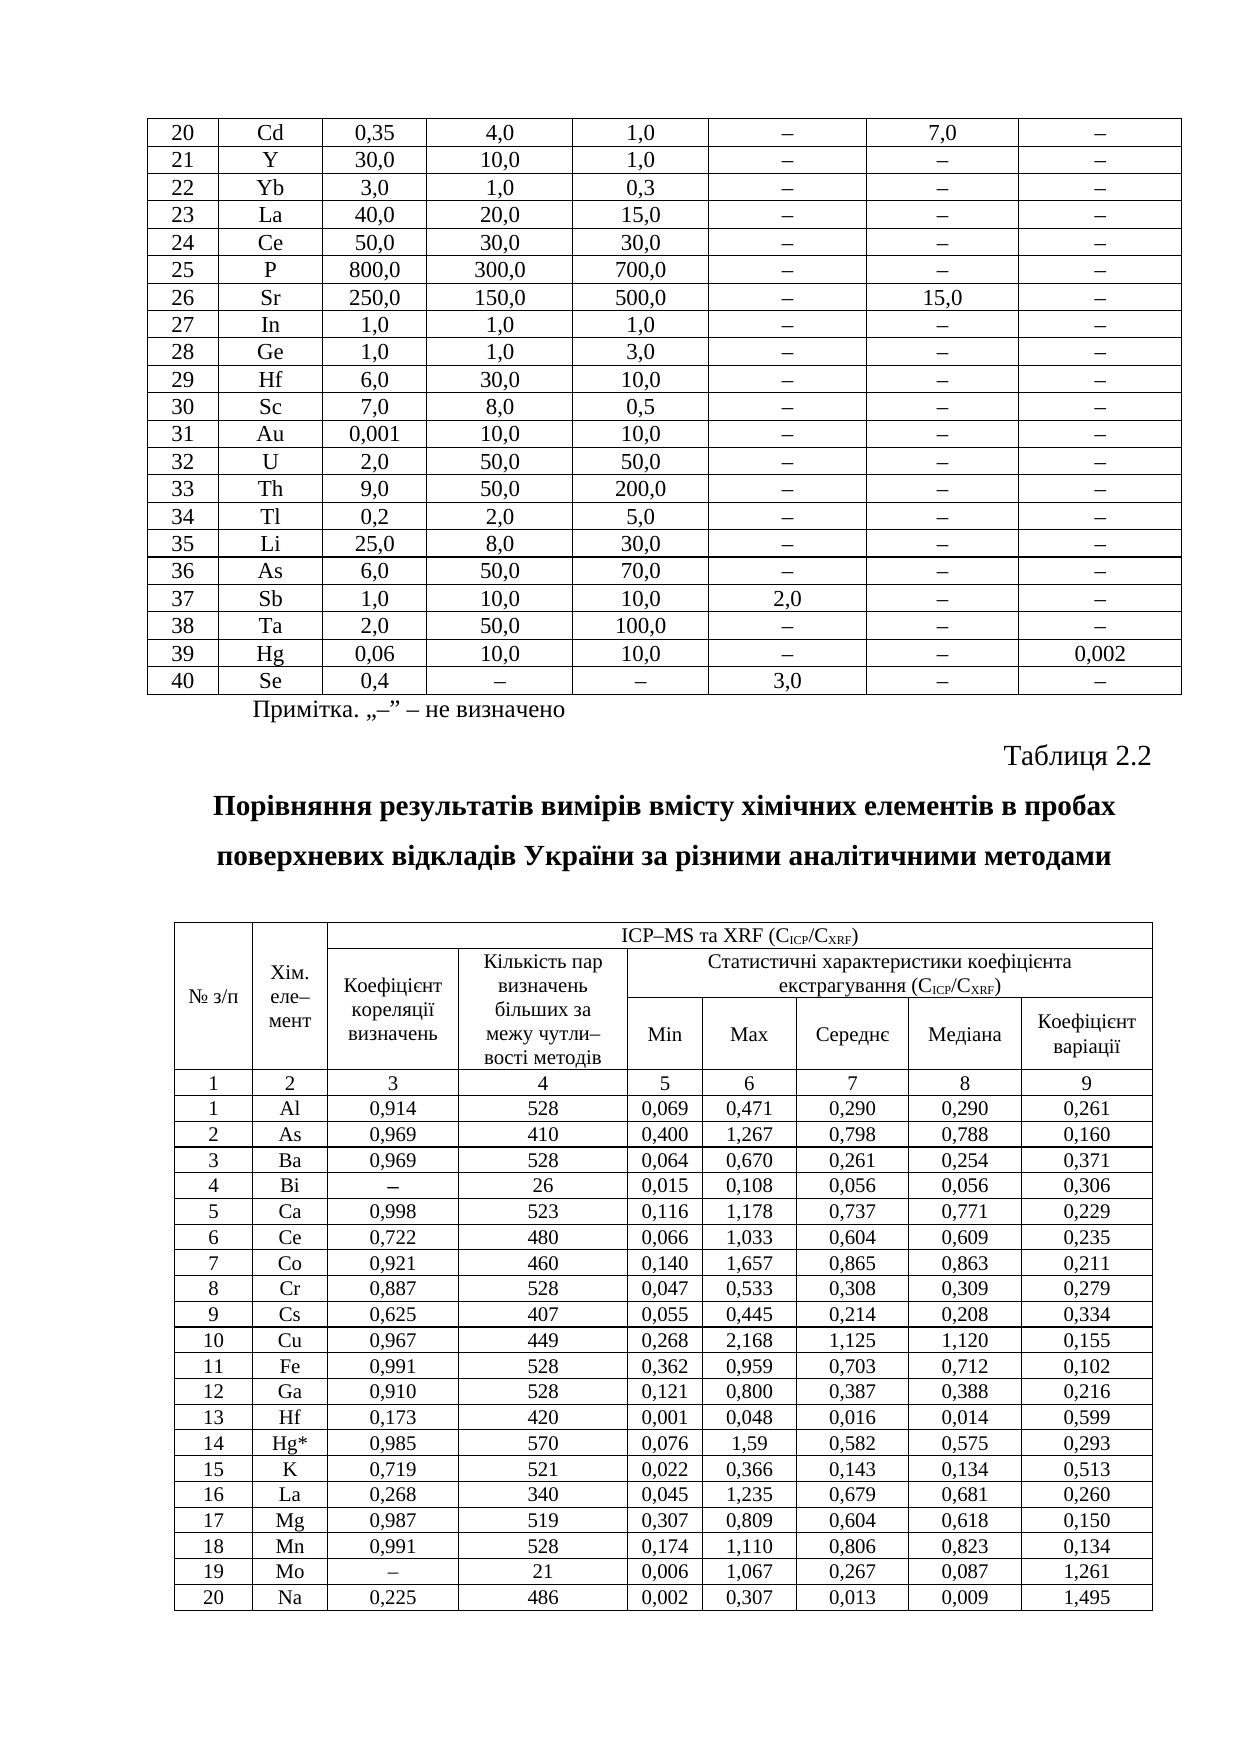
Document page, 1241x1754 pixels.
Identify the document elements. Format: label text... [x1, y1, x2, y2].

table_cell 10,0 [427, 421, 572, 447]
table_cell 0,006 [628, 1559, 702, 1584]
table_cell – [1019, 612, 1181, 639]
table_header № з/п [175, 923, 252, 1069]
table_cell 0,771 [909, 1199, 1021, 1223]
table_cell 4 [459, 1070, 627, 1095]
table_cell 570 [459, 1430, 627, 1455]
table_cell Р [219, 256, 322, 282]
table_cell Hg [219, 640, 322, 666]
text Таблиця 2.2 [177, 738, 1152, 771]
table_cell – [1019, 421, 1181, 447]
table_cell 21 [148, 147, 218, 173]
table_cell 528 [459, 1379, 627, 1404]
table_cell 250,0 [323, 284, 426, 310]
table_cell Кількість пар визначень більших за межу чутли–вості методів [459, 949, 627, 1069]
table_cell 0,809 [703, 1508, 796, 1532]
table_cell 39 [148, 640, 218, 666]
table_cell 0,998 [328, 1199, 458, 1223]
table_cell 0,712 [909, 1353, 1021, 1378]
table_cell – [709, 229, 866, 255]
table_cell 14 [175, 1430, 252, 1455]
table_cell 38 [148, 612, 218, 639]
table_cell 0,307 [703, 1585, 796, 1609]
table_cell 0,254 [909, 1148, 1021, 1172]
table_cell 20,0 [427, 201, 572, 228]
table_cell Max [703, 998, 796, 1069]
table_cell 2,0 [709, 585, 866, 611]
table_cell 0,155 [1022, 1328, 1152, 1352]
table_cell 420 [459, 1405, 627, 1429]
table_cell 1,0 [323, 338, 426, 365]
table_cell 3,0 [573, 338, 708, 365]
table_cell 15,0 [867, 284, 1018, 310]
table_cell – [709, 640, 866, 666]
table_cell – [867, 174, 1018, 200]
table_cell Cu [253, 1328, 327, 1352]
table_cell 21 [459, 1559, 627, 1584]
table_cell 0,160 [1022, 1122, 1152, 1146]
table_cell – [573, 667, 708, 693]
table_cell 486 [459, 1585, 627, 1609]
table_cell Коефіцієнт кореляції визначень [328, 949, 458, 1069]
table_cell – [867, 256, 1018, 282]
table_cell 0,914 [328, 1096, 458, 1121]
table_cell 29 [148, 366, 218, 392]
table_cell 0,987 [328, 1508, 458, 1532]
table_cell 1,0 [573, 311, 708, 337]
table_cell – [1019, 585, 1181, 611]
table_cell 6 [703, 1070, 796, 1095]
table_cell 0,056 [909, 1173, 1021, 1198]
table_cell 1,125 [797, 1328, 908, 1352]
table_cell 0,267 [797, 1559, 908, 1584]
table_cell 0,055 [628, 1302, 702, 1326]
table_cell Cd [219, 119, 322, 146]
table_cell 18 [175, 1533, 252, 1558]
table_cell 100,0 [573, 612, 708, 639]
table_cell 0,014 [909, 1405, 1021, 1429]
table_cell 0,800 [703, 1379, 796, 1404]
table_cell Na [253, 1585, 327, 1609]
table_cell 0,307 [628, 1508, 702, 1532]
table_cell – [709, 558, 866, 584]
table_cell – [709, 174, 866, 200]
table_cell 0,985 [328, 1430, 458, 1455]
table_cell – [1019, 229, 1181, 255]
table_cell Tl [219, 503, 322, 529]
table_cell 0,967 [328, 1328, 458, 1352]
table_cell 528 [459, 1148, 627, 1172]
table_cell – [709, 147, 866, 173]
table_cell 16 [175, 1482, 252, 1507]
table_cell – [867, 311, 1018, 337]
table_cell 0,102 [1022, 1353, 1152, 1378]
table_cell 23 [148, 201, 218, 228]
table_cell Hf [219, 366, 322, 392]
table_cell Медіана [909, 998, 1021, 1069]
table_cell – [709, 475, 866, 502]
table_cell 50,0 [427, 448, 572, 474]
table_cell 3,0 [323, 174, 426, 200]
table_cell – [1019, 667, 1181, 693]
table_cell 1,235 [703, 1482, 796, 1507]
table_cell 40,0 [323, 201, 426, 228]
table_cell Mg [253, 1508, 327, 1532]
table_cell 10,0 [427, 640, 572, 666]
table_cell – [1019, 119, 1181, 146]
table_cell 0,969 [328, 1122, 458, 1146]
table_cell 13 [175, 1405, 252, 1429]
table_cell Середнє [797, 998, 908, 1069]
table_cell – [867, 366, 1018, 392]
table_cell Cr [253, 1276, 327, 1301]
table_cell – [709, 421, 866, 447]
table_cell – [867, 421, 1018, 447]
table_cell 0,143 [797, 1456, 908, 1481]
table_cell 7,0 [867, 119, 1018, 146]
table_cell Hg* [253, 1430, 327, 1455]
table_cell 5,0 [573, 503, 708, 529]
table_cell 0,076 [628, 1430, 702, 1455]
table_cell 800,0 [323, 256, 426, 282]
table_cell 0,150 [1022, 1508, 1152, 1532]
table_cell 523 [459, 1199, 627, 1223]
table_cell 0,366 [703, 1456, 796, 1481]
table_cell – [709, 503, 866, 529]
table_cell 0,108 [703, 1173, 796, 1198]
table_cell 0,009 [909, 1585, 1021, 1609]
table_cell 528 [459, 1276, 627, 1301]
table_cell 0,056 [797, 1173, 908, 1198]
table_cell 3 [175, 1148, 252, 1172]
table_cell 8 [909, 1070, 1021, 1095]
table_cell 519 [459, 1508, 627, 1532]
table_cell K [253, 1456, 327, 1481]
table_cell 50,0 [573, 448, 708, 474]
table_cell 26 [459, 1173, 627, 1198]
table_cell 0,064 [628, 1148, 702, 1172]
table_cell – [867, 530, 1018, 556]
table_cell 0,001 [628, 1405, 702, 1429]
table_cell Ba [253, 1148, 327, 1172]
table_cell 0,670 [703, 1148, 796, 1172]
table_cell 0,087 [909, 1559, 1021, 1584]
table_cell 0,002 [1019, 640, 1181, 666]
table_cell 0,015 [628, 1173, 702, 1198]
table_cell 0,387 [797, 1379, 908, 1404]
table_cell 528 [459, 1096, 627, 1121]
table_cell 0,002 [628, 1585, 702, 1609]
table_cell 36 [148, 558, 218, 584]
table_cell Sr [219, 284, 322, 310]
table_cell 0,4 [323, 667, 426, 693]
table_cell – [867, 201, 1018, 228]
table_cell 7 [797, 1070, 908, 1095]
table_cell – [709, 311, 866, 337]
table_cell 2 [175, 1122, 252, 1146]
table_cell 3,0 [709, 667, 866, 693]
table_cell 50,0 [323, 229, 426, 255]
table_cell 1,261 [1022, 1559, 1152, 1584]
table_cell Hf [253, 1405, 327, 1429]
table_cell 10,0 [573, 640, 708, 666]
table_cell Al [253, 1096, 327, 1121]
table_cell 0,575 [909, 1430, 1021, 1455]
table_cell – [867, 640, 1018, 666]
table_cell 6,0 [323, 558, 426, 584]
table_cell – [867, 229, 1018, 255]
table_cell 8,0 [427, 530, 572, 556]
table_cell 1,0 [323, 311, 426, 337]
table_cell 0,991 [328, 1353, 458, 1378]
table_cell – [1019, 338, 1181, 365]
table_cell 0,334 [1022, 1302, 1152, 1326]
table_cell Min [628, 998, 702, 1069]
table_cell 0,140 [628, 1250, 702, 1275]
table_cell 0,400 [628, 1122, 702, 1146]
table_cell 0,279 [1022, 1276, 1152, 1301]
table_cell 200,0 [573, 475, 708, 502]
table_cell – [1019, 366, 1181, 392]
table_cell – [709, 612, 866, 639]
table_cell 50,0 [427, 475, 572, 502]
table_cell 0,788 [909, 1122, 1021, 1146]
table_cell 0,618 [909, 1508, 1021, 1532]
table_cell 6 [175, 1225, 252, 1249]
table_cell 1 [175, 1070, 252, 1095]
table_cell 0,959 [703, 1353, 796, 1378]
table_cell 1,0 [573, 147, 708, 173]
table_cell Co [253, 1250, 327, 1275]
table_cell – [867, 612, 1018, 639]
table_cell 1,0 [427, 338, 572, 365]
text Порівняння результатів вимірів вмісту хімічних елементів в пробах поверхневих відкладів України за різними аналітичними методами [177, 788, 1152, 872]
table_cell 0,371 [1022, 1148, 1152, 1172]
table_cell – [709, 201, 866, 228]
table_cell – [709, 366, 866, 392]
table_cell 0,737 [797, 1199, 908, 1223]
table_cell 0,2 [323, 503, 426, 529]
table_cell 9 [1022, 1070, 1152, 1095]
table_header ICP–MS та XRF (CICP/CXRF) [328, 923, 1152, 948]
table_cell – [1019, 201, 1181, 228]
table_cell – [1019, 311, 1181, 337]
table_cell 150,0 [427, 284, 572, 310]
table_cell 2,0 [427, 503, 572, 529]
table_cell 449 [459, 1328, 627, 1352]
table_cell 37 [148, 585, 218, 611]
table_cell As [253, 1122, 327, 1146]
table_cell 0,173 [328, 1405, 458, 1429]
table_cell 0,225 [328, 1585, 458, 1609]
table_cell 19 [175, 1559, 252, 1584]
table_cell – [328, 1173, 458, 1198]
table_cell Ge [219, 338, 322, 365]
table_cell Mo [253, 1559, 327, 1584]
table_cell 1,0 [427, 174, 572, 200]
table_cell – [867, 475, 1018, 502]
table_cell – [1019, 475, 1181, 502]
table_cell 1,0 [427, 311, 572, 337]
table_cell 30,0 [323, 147, 426, 173]
table_cell 0,121 [628, 1379, 702, 1404]
table_cell – [1019, 503, 1181, 529]
table_cell Y [219, 147, 322, 173]
table_cell 0,306 [1022, 1173, 1152, 1198]
table_cell – [1019, 393, 1181, 419]
table_cell 22 [148, 174, 218, 200]
table_cell 0,388 [909, 1379, 1021, 1404]
table_cell 4 [175, 1173, 252, 1198]
table_cell 0,268 [328, 1482, 458, 1507]
table_cell – [1019, 284, 1181, 310]
table_cell 2,0 [323, 612, 426, 639]
table_cell 0,604 [797, 1225, 908, 1249]
table_cell – [1019, 174, 1181, 200]
table_cell – [709, 256, 866, 282]
table_cell 10,0 [427, 585, 572, 611]
table_cell – [1019, 448, 1181, 474]
table_cell As [219, 558, 322, 584]
table_cell 0,022 [628, 1456, 702, 1481]
table_cell 34 [148, 503, 218, 529]
table_cell 0,806 [797, 1533, 908, 1558]
table_cell 0,048 [703, 1405, 796, 1429]
table_cell 528 [459, 1353, 627, 1378]
table_cell 25 [148, 256, 218, 282]
table_cell 27 [148, 311, 218, 337]
table_cell 0,969 [328, 1148, 458, 1172]
table_cell – [709, 338, 866, 365]
table_cell 0,599 [1022, 1405, 1152, 1429]
table_cell 2 [253, 1070, 327, 1095]
table_cell 17 [175, 1508, 252, 1532]
table_cell 7,0 [323, 393, 426, 419]
table_cell 0,471 [703, 1096, 796, 1121]
table_cell Mn [253, 1533, 327, 1558]
table_cell Ga [253, 1379, 327, 1404]
table_cell – [709, 530, 866, 556]
table_cell 50,0 [427, 558, 572, 584]
table_cell 1,657 [703, 1250, 796, 1275]
table_cell 10,0 [573, 421, 708, 447]
table_cell 3 [328, 1070, 458, 1095]
table_cell 0,910 [328, 1379, 458, 1404]
table_cell 1,495 [1022, 1585, 1152, 1609]
table_cell 0,134 [1022, 1533, 1152, 1558]
table_cell 8,0 [427, 393, 572, 419]
table_cell 32 [148, 448, 218, 474]
table_cell 0,261 [1022, 1096, 1152, 1121]
table_cell 700,0 [573, 256, 708, 282]
table_cell 0,134 [909, 1456, 1021, 1481]
table_cell U [219, 448, 322, 474]
table_cell 0,5 [573, 393, 708, 419]
table_cell 0,719 [328, 1456, 458, 1481]
table_cell 31 [148, 421, 218, 447]
table_cell – [1019, 256, 1181, 282]
table_cell 15,0 [573, 201, 708, 228]
table_cell 1,267 [703, 1122, 796, 1146]
table_cell 0,309 [909, 1276, 1021, 1301]
table_cell Коефіцієнт варіації [1022, 998, 1152, 1069]
table_cell 0,290 [797, 1096, 908, 1121]
table_cell 0,208 [909, 1302, 1021, 1326]
table_cell 1,178 [703, 1199, 796, 1223]
table_cell – [709, 448, 866, 474]
table_cell Sе [219, 667, 322, 693]
table_cell 30,0 [573, 530, 708, 556]
table_cell Yb [219, 174, 322, 200]
table_cell 0,001 [323, 421, 426, 447]
table_cell 70,0 [573, 558, 708, 584]
table_cell 0,798 [797, 1122, 908, 1146]
table_cell 0,047 [628, 1276, 702, 1301]
table_cell 0,863 [909, 1250, 1021, 1275]
table_cell 20 [148, 119, 218, 146]
table_cell 0,308 [797, 1276, 908, 1301]
table_cell 0,235 [1022, 1225, 1152, 1249]
table_cell – [1019, 558, 1181, 584]
table_cell 35 [148, 530, 218, 556]
table_cell 0,35 [323, 119, 426, 146]
table_cell Ce [219, 229, 322, 255]
table_cell Sb [219, 585, 322, 611]
table_cell 15 [175, 1456, 252, 1481]
table_cell 40 [148, 667, 218, 693]
table_cell 33 [148, 475, 218, 502]
table_cell In [219, 311, 322, 337]
table_cell – [867, 338, 1018, 365]
table_cell 1,110 [703, 1533, 796, 1558]
table_cell 9,0 [323, 475, 426, 502]
table_cell Sc [219, 393, 322, 419]
table_cell 6,0 [323, 366, 426, 392]
table_cell – [427, 667, 572, 693]
table_cell – [867, 667, 1018, 693]
table_cell – [867, 448, 1018, 474]
table_cell Th [219, 475, 322, 502]
table_cell 20 [175, 1585, 252, 1609]
table_cell 0,214 [797, 1302, 908, 1326]
table_cell 1,0 [573, 119, 708, 146]
table_cell 0,681 [909, 1482, 1021, 1507]
table_cell 10 [175, 1328, 252, 1352]
table_header Хім. еле–мент [253, 923, 327, 1069]
table_cell 0,211 [1022, 1250, 1152, 1275]
table_cell Ce [253, 1225, 327, 1249]
table_cell 30,0 [427, 229, 572, 255]
table_cell 1,120 [909, 1328, 1021, 1352]
table_cell 460 [459, 1250, 627, 1275]
table_cell Fe [253, 1353, 327, 1378]
table_cell 407 [459, 1302, 627, 1326]
table_cell 0,261 [797, 1148, 908, 1172]
table_cell 11 [175, 1353, 252, 1378]
table_cell 410 [459, 1122, 627, 1146]
table_cell 4,0 [427, 119, 572, 146]
table_cell 0,229 [1022, 1199, 1152, 1223]
table_cell 0,268 [628, 1328, 702, 1352]
table_cell Cs [253, 1302, 327, 1326]
table_cell 0,609 [909, 1225, 1021, 1249]
table_cell 0,3 [573, 174, 708, 200]
table_cell 300,0 [427, 256, 572, 282]
table_cell 0,016 [797, 1405, 908, 1429]
table_cell 10,0 [573, 585, 708, 611]
table_cell Bi [253, 1173, 327, 1198]
table_cell La [219, 201, 322, 228]
table_cell 0,174 [628, 1533, 702, 1558]
table_cell 9 [175, 1302, 252, 1326]
table_cell 10,0 [573, 366, 708, 392]
table_cell 0,216 [1022, 1379, 1152, 1404]
table_cell 0,865 [797, 1250, 908, 1275]
table_cell 1,0 [323, 585, 426, 611]
table_cell Au [219, 421, 322, 447]
table_cell 30,0 [573, 229, 708, 255]
table_cell 0,013 [797, 1585, 908, 1609]
table_cell 7 [175, 1250, 252, 1275]
table_cell 1,067 [703, 1559, 796, 1584]
table_cell 0,06 [323, 640, 426, 666]
table_cell Li [219, 530, 322, 556]
table_cell Ca [253, 1199, 327, 1223]
table_cell – [1019, 530, 1181, 556]
table_cell 30 [148, 393, 218, 419]
table_cell 480 [459, 1225, 627, 1249]
table_cell 0,362 [628, 1353, 702, 1378]
table_cell 0,679 [797, 1482, 908, 1507]
table_cell 500,0 [573, 284, 708, 310]
table_cell 1,033 [703, 1225, 796, 1249]
table_cell – [867, 503, 1018, 529]
table_cell 0,293 [1022, 1430, 1152, 1455]
table_cell Ta [219, 612, 322, 639]
table_cell 50,0 [427, 612, 572, 639]
table_cell 0,991 [328, 1533, 458, 1558]
table_cell 0,722 [328, 1225, 458, 1249]
table_cell 1,59 [703, 1430, 796, 1455]
table_cell 8 [175, 1276, 252, 1301]
table_cell 340 [459, 1482, 627, 1507]
table_cell 28 [148, 338, 218, 365]
table_cell – [867, 393, 1018, 419]
table_cell 0,045 [628, 1482, 702, 1507]
table_cell – [709, 393, 866, 419]
table_cell 0,625 [328, 1302, 458, 1326]
text Примітка. „–” – не визначено [177, 695, 1152, 723]
table_cell 25,0 [323, 530, 426, 556]
table_cell 0,513 [1022, 1456, 1152, 1481]
table_cell 0,703 [797, 1353, 908, 1378]
table_cell – [1019, 147, 1181, 173]
table_cell 0,604 [797, 1508, 908, 1532]
table_cell Статистичні характеристики коефіцієнта екстрагування (СICP/CXRF) [628, 949, 1152, 997]
table_cell 1 [175, 1096, 252, 1121]
table_cell 0,533 [703, 1276, 796, 1301]
table_cell – [709, 119, 866, 146]
table_cell 2,0 [323, 448, 426, 474]
table_cell – [328, 1559, 458, 1584]
table_cell 0,116 [628, 1199, 702, 1223]
table_cell – [867, 558, 1018, 584]
table_cell 528 [459, 1533, 627, 1558]
table_cell 5 [628, 1070, 702, 1095]
table_cell – [867, 585, 1018, 611]
table_cell 521 [459, 1456, 627, 1481]
table_cell 0,445 [703, 1302, 796, 1326]
table_cell 30,0 [427, 366, 572, 392]
table_cell 0,823 [909, 1533, 1021, 1558]
table_cell – [709, 284, 866, 310]
table_cell 12 [175, 1379, 252, 1404]
table_cell 10,0 [427, 147, 572, 173]
table_cell 0,066 [628, 1225, 702, 1249]
table_cell 0,582 [797, 1430, 908, 1455]
table_cell La [253, 1482, 327, 1507]
table_cell 0,921 [328, 1250, 458, 1275]
table_cell 5 [175, 1199, 252, 1223]
table_cell 26 [148, 284, 218, 310]
table_cell 2,168 [703, 1328, 796, 1352]
table_cell 0,290 [909, 1096, 1021, 1121]
table_cell – [867, 147, 1018, 173]
table_cell 24 [148, 229, 218, 255]
table_cell 0,069 [628, 1096, 702, 1121]
table_cell 0,887 [328, 1276, 458, 1301]
table_cell 0,260 [1022, 1482, 1152, 1507]
